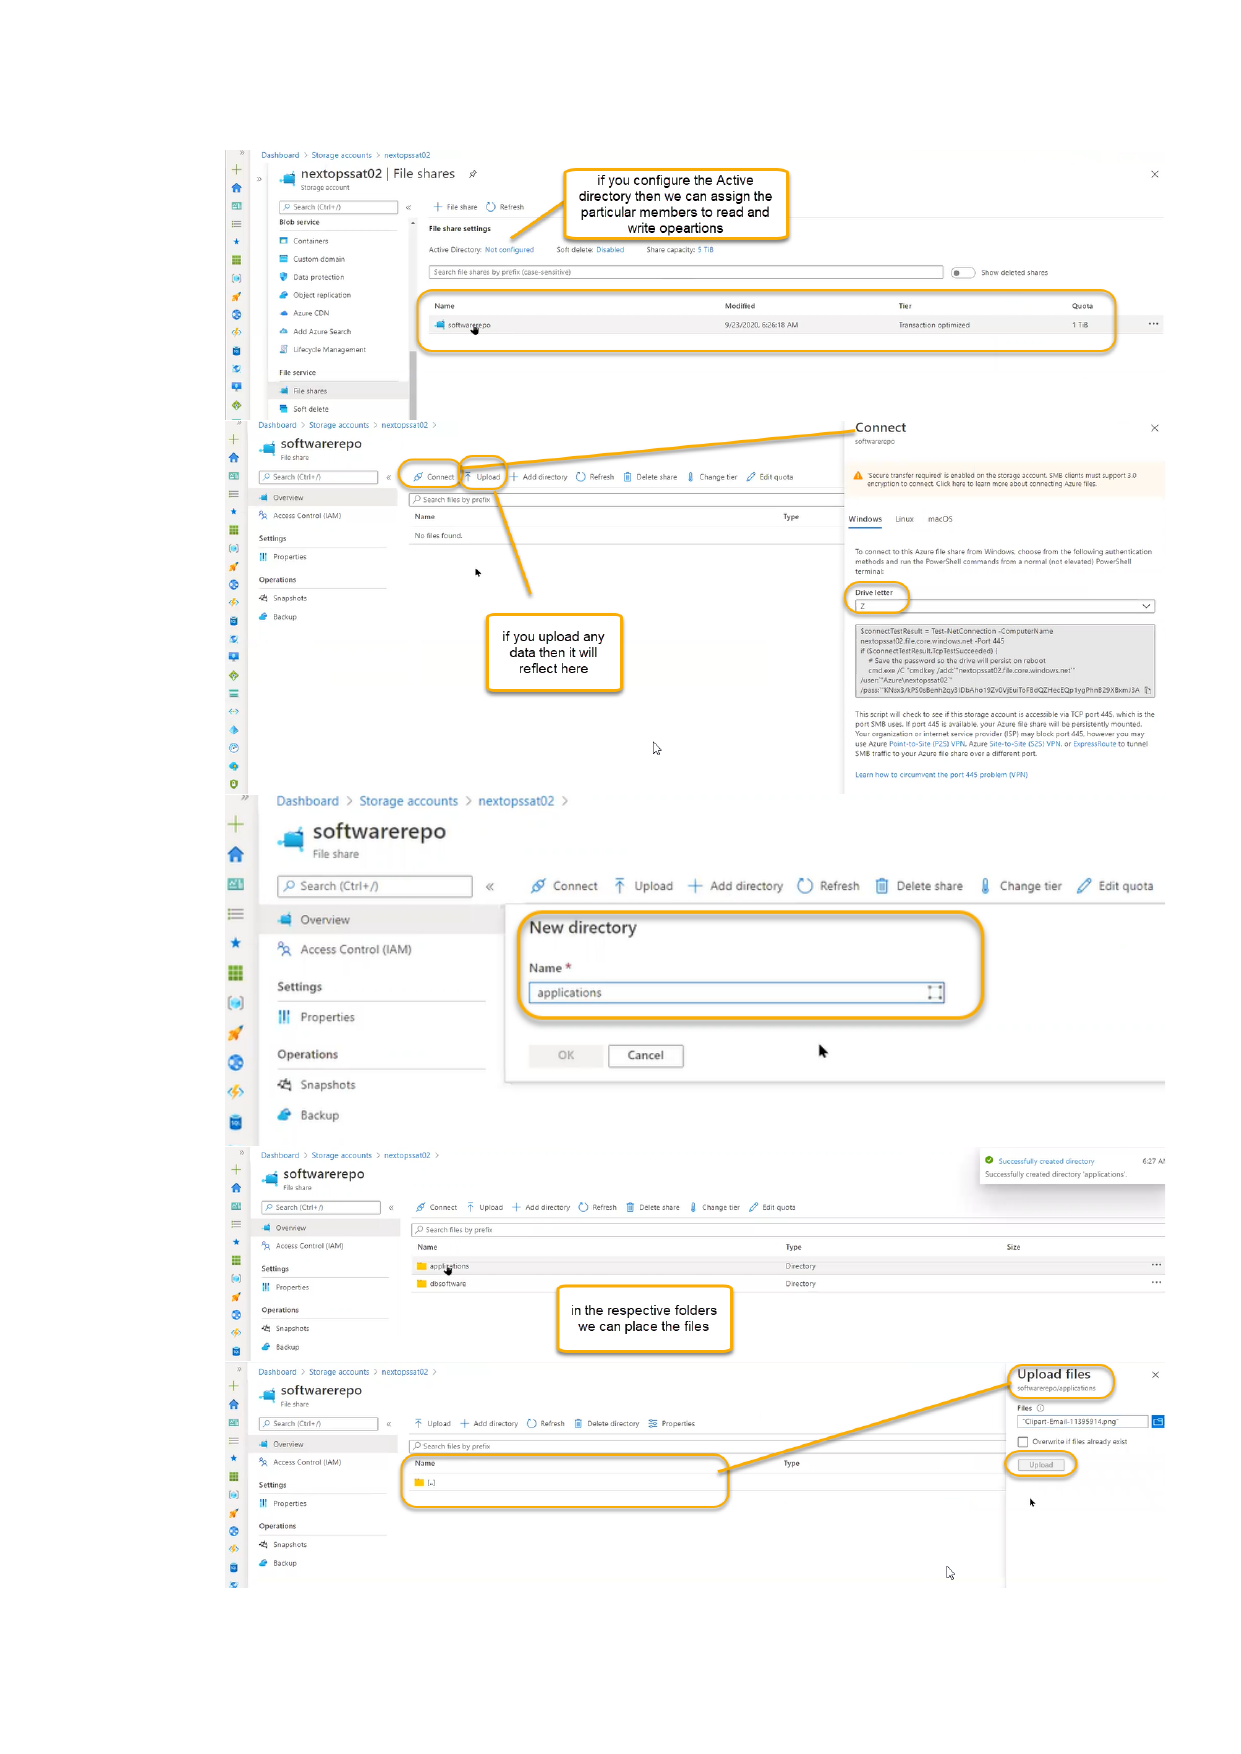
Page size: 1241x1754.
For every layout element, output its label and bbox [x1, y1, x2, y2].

picture [225, 150, 1166, 420]
picture [225, 421, 1166, 794]
picture [225, 1362, 1166, 1588]
picture [225, 795, 1166, 1146]
picture [225, 1147, 1166, 1361]
